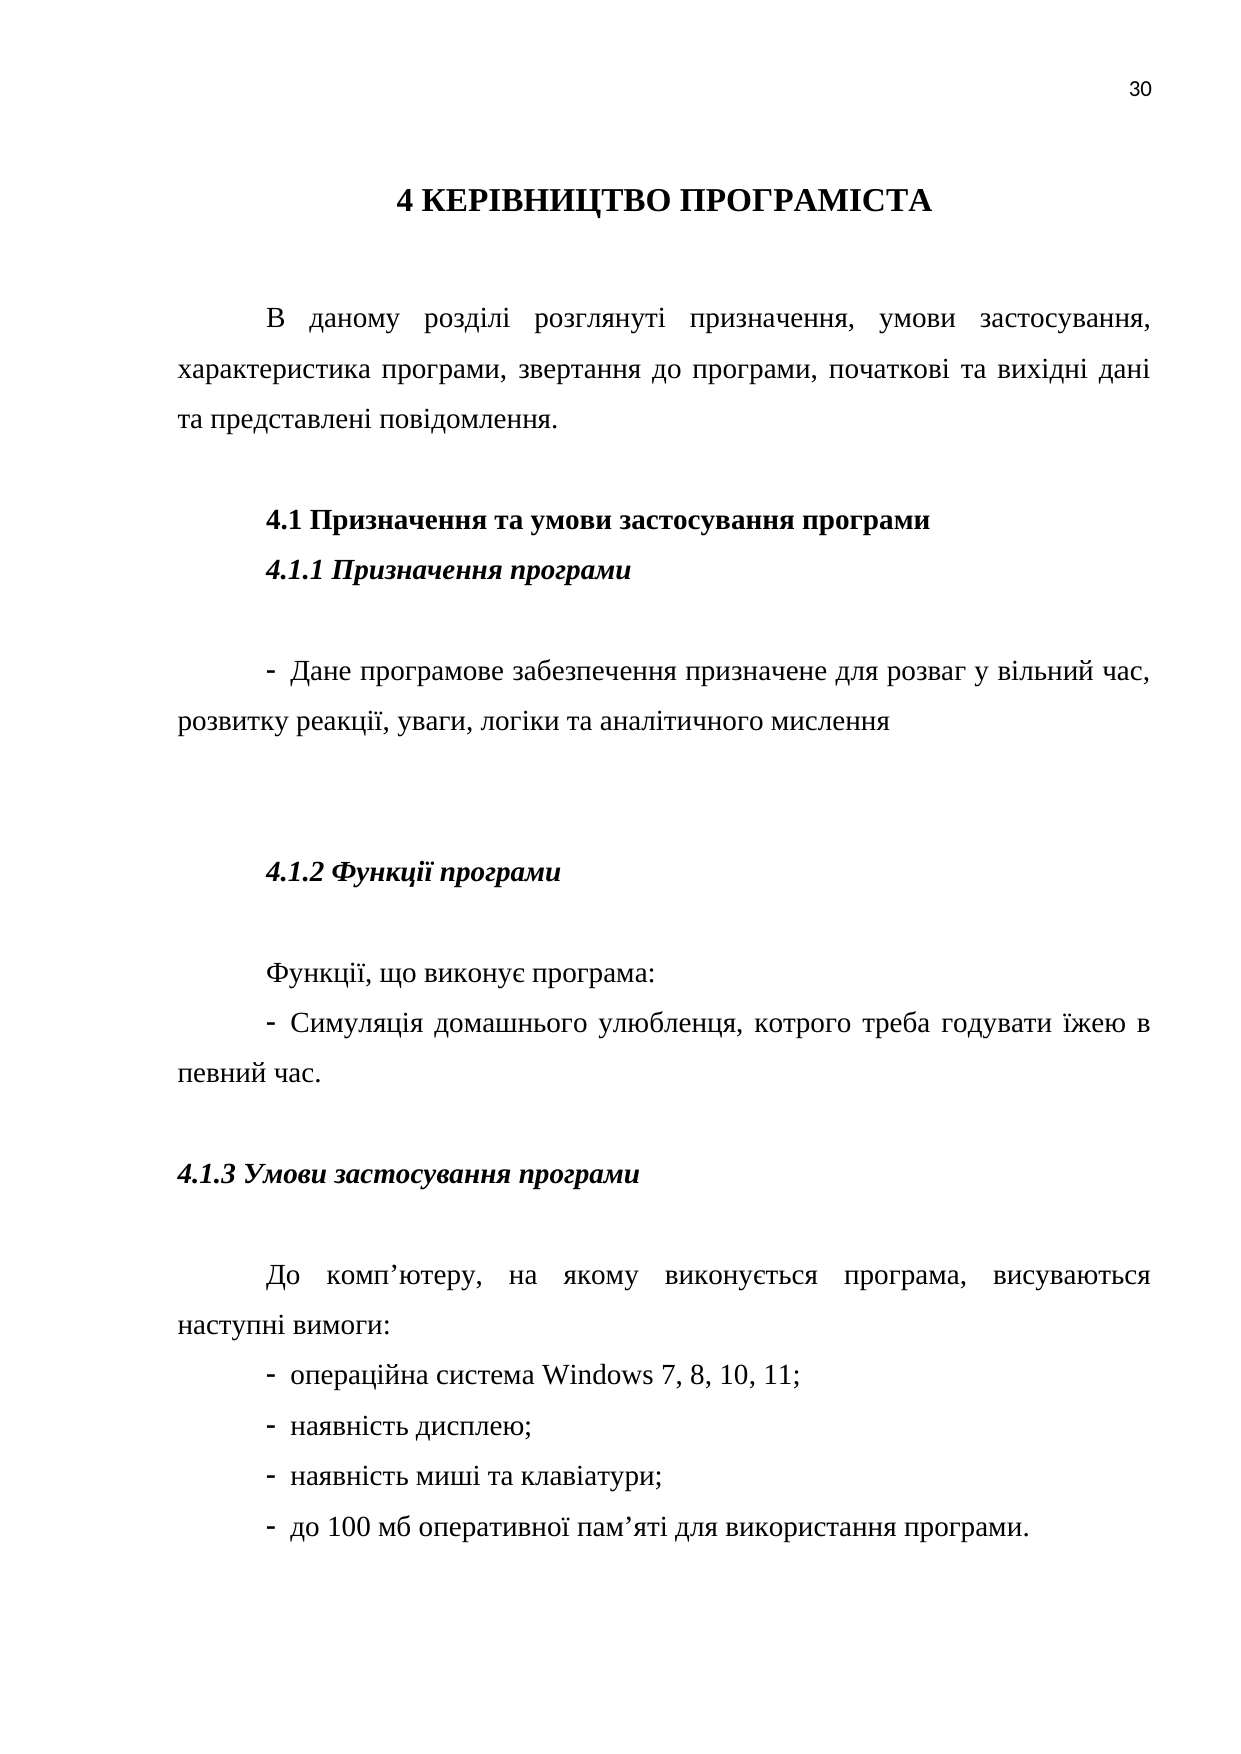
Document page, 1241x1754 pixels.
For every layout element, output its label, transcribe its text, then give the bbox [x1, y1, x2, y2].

title 4 керівництво програміста [177, 181, 1152, 219]
text операційна система Windows 7, 8, 10, 11; [177, 1357, 1152, 1391]
text до 100 мб оперативної пам’яті для використання програми. [177, 1509, 1152, 1542]
text В даному розділі розглянуті призначення, умови застосування, характеристика програми, звертання до програми, початкові та вихідні дані та представлені повідомлення. [177, 301, 1152, 435]
text До комп’ютеру, на якому виконується програма, висуваються наступні вимоги: [177, 1257, 1152, 1341]
text Функції, що виконує програма: [177, 955, 1152, 988]
text Симуляція домашнього улюбленця, котрого треба годувати їжею в певний час. [177, 1005, 1152, 1089]
text наявність миші та клавіатури; [177, 1458, 1152, 1492]
text Дане програмове забезпечення призначене для розваг у вільний час, розвитку реакції, уваги, логіки та аналітичного мислення [177, 653, 1152, 737]
title 4.1.1 Призначення програми [177, 552, 1152, 586]
text наявність дисплею; [177, 1408, 1152, 1441]
title 4.1.3 Умови застосування програми [177, 1106, 1152, 1190]
title 4.1.2 Функції програми [177, 854, 1152, 888]
title 4.1 Призначення та умови застосування програми [177, 502, 1152, 535]
